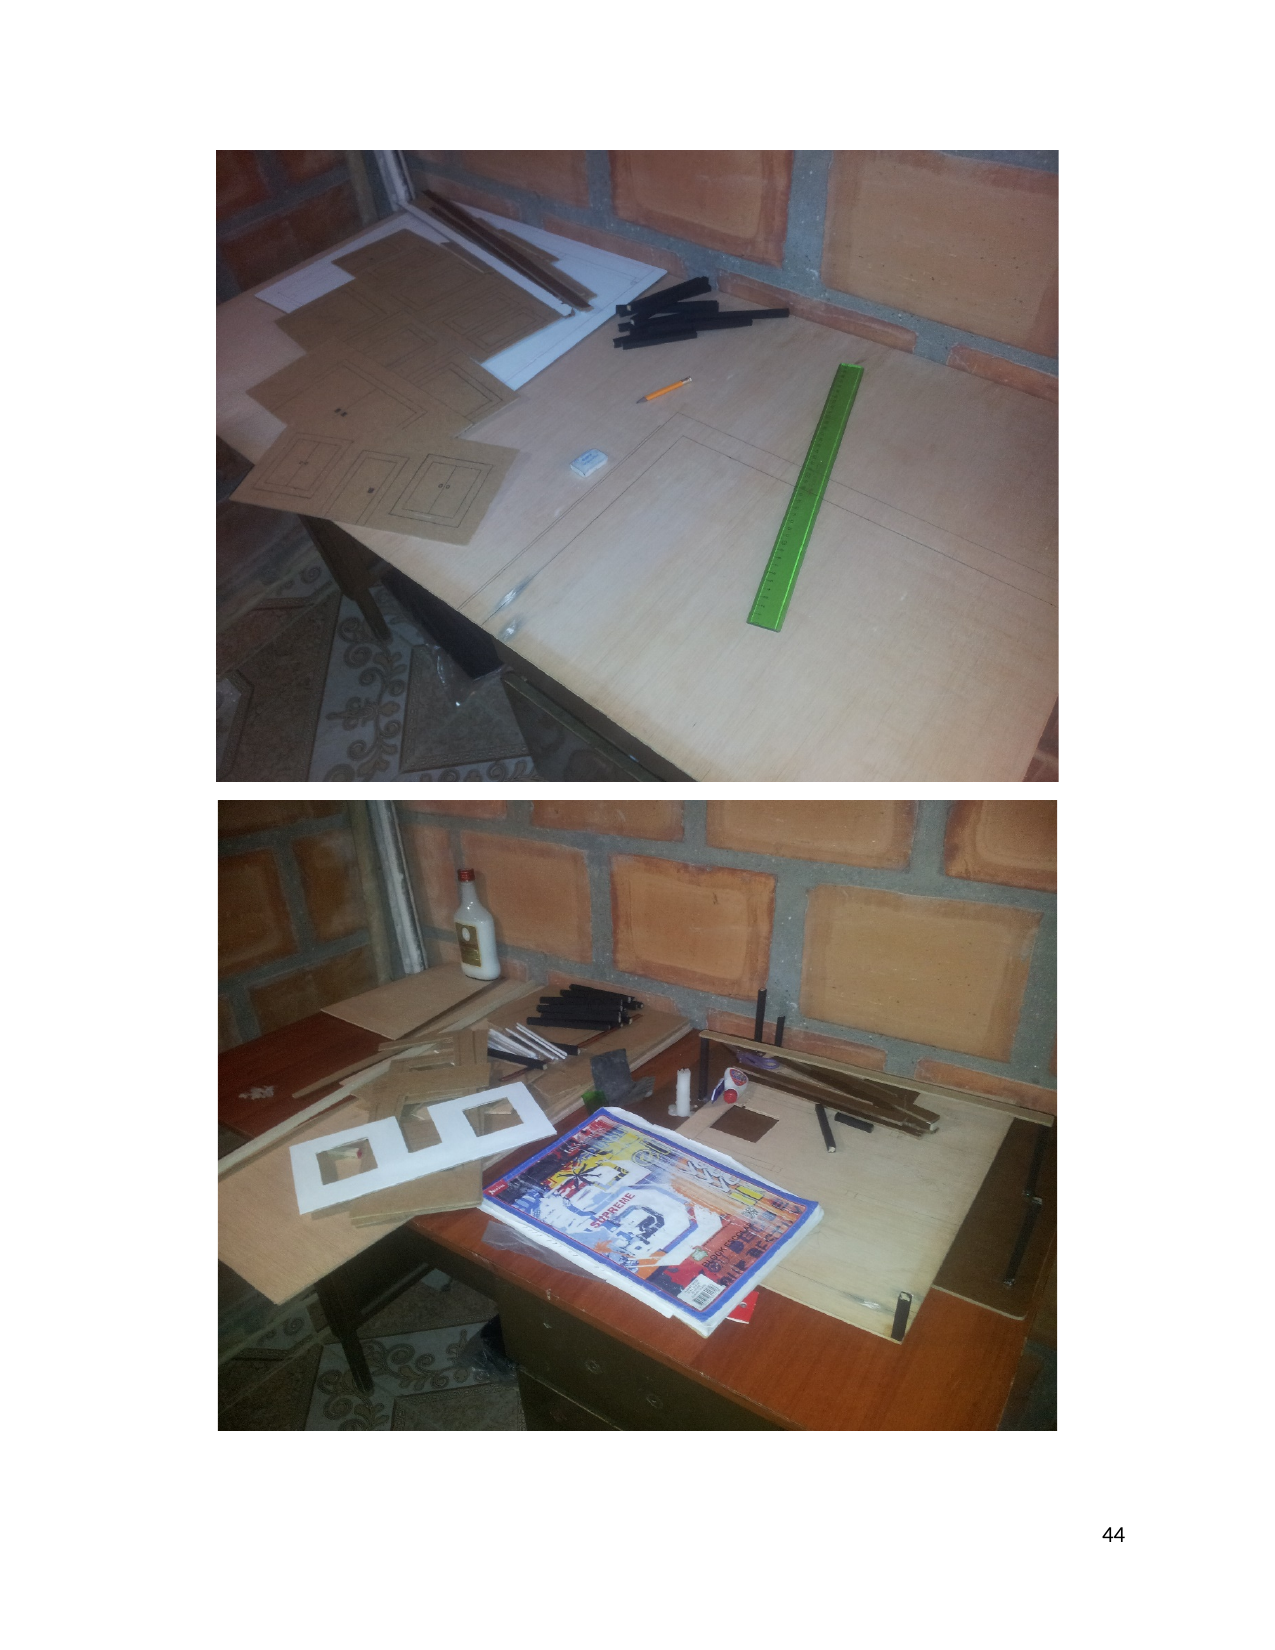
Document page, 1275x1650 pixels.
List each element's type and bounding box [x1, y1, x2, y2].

picture [217, 800, 1058, 1431]
picture [216, 150, 1059, 782]
